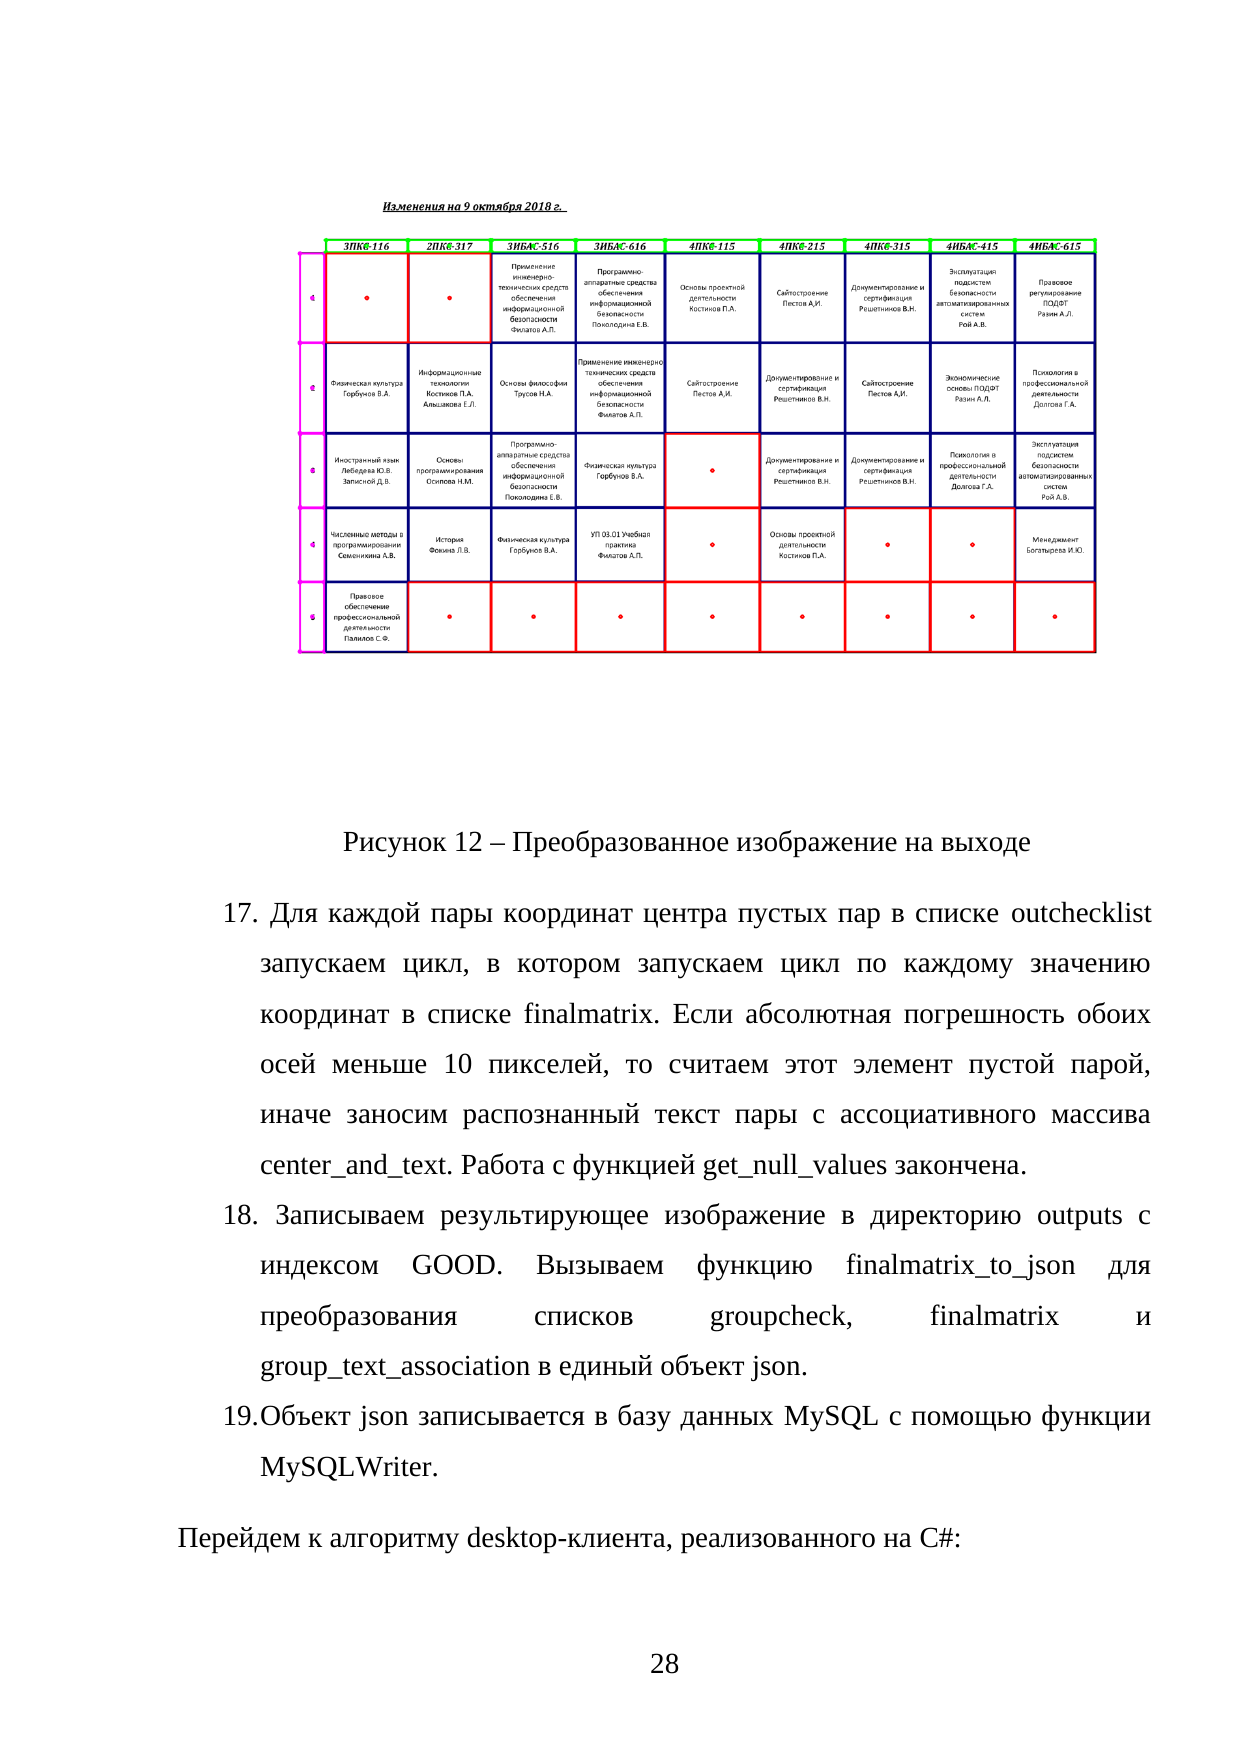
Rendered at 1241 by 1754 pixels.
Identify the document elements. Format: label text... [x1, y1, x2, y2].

text Рисунок 12 – Преобразованное изображение на выходе [222, 808, 1152, 858]
list Объект json записывается в базу данных MySQL с помощью функции MySQLWriter. [222, 1398, 1152, 1482]
picture [222, 118, 1197, 808]
list Для каждой пары координат центра пустых пар в списке outchecklist запускаем цикл, в котором запускаем цикл по каждому значению координат в списке finalmatrix. Если абсолютная погрешность обоих осей меньше 10 пикселей, то считаем этот элемент пустой парой, иначе заносим распознанный текст пары с ассоциативного массива center_and_text. Работа с функцией get_null_values закончена. [222, 895, 1152, 1180]
text Перейдем к алгоритму desktop-клиента, реализованного на C#: [177, 1520, 1152, 1553]
list Записываем результирующее изображение в директорию outputs с индексом GOOD. Вызываем функцию finalmatrix_to_json для преобразования списков groupcheck, finalmatrix и group_text_association в единый объект json. [222, 1197, 1152, 1382]
